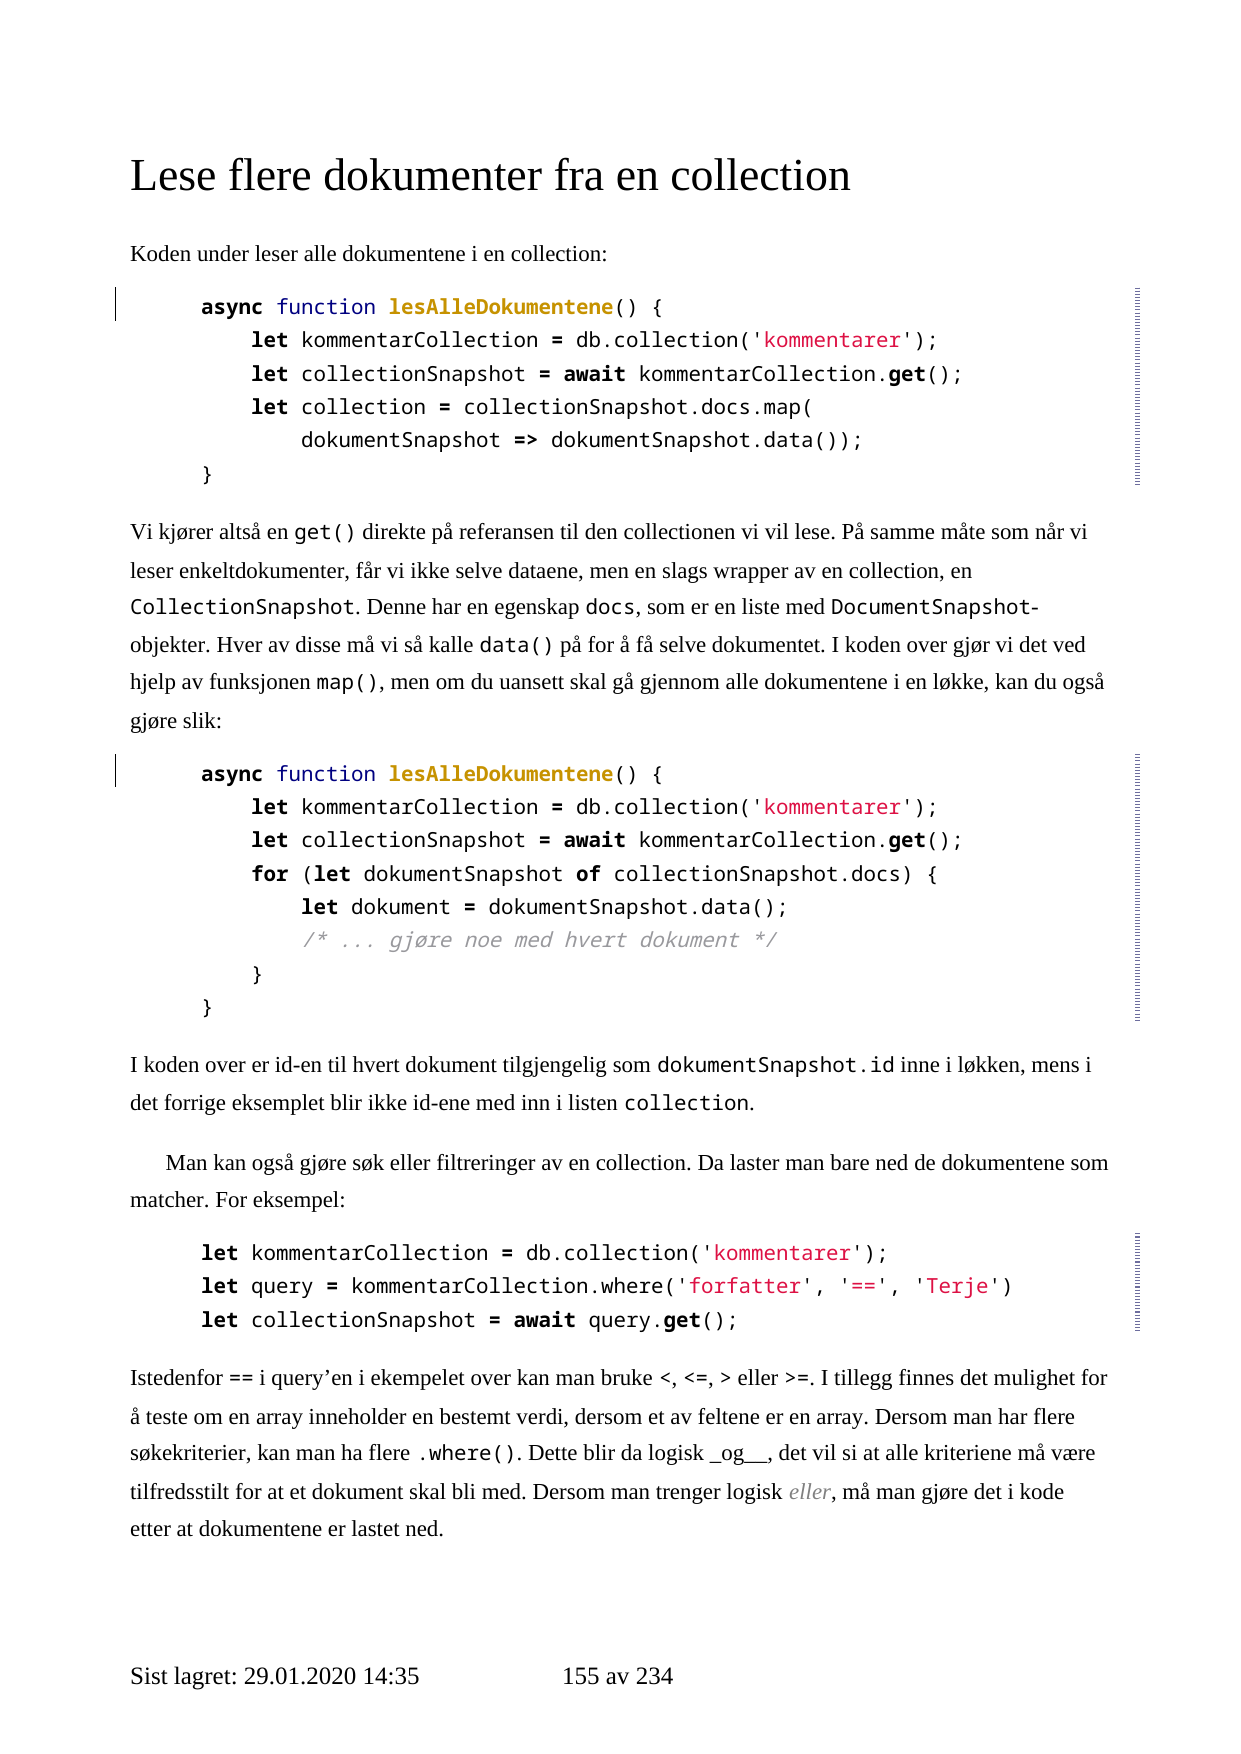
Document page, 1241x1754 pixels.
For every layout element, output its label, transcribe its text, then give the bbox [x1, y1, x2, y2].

text Vi kjører altså en get() direkte på referansen til den collectionen vi vil lese. På samme måte som når vi leser enkeltdokumenter, får vi ikke selve dataene, men en slags wrapper av en collection, en CollectionSnapshot. Denne har en egenskap docs, som er en liste med DocumentSnapshot-objekter. Hver av disse må vi så kalle data() på for å få selve dokumentet. I koden over gjør vi det ved hjelp av funksjonen map(), men om du uansett skal gå gjennom alle dokumentene i en løkke, kan du også gjøre slik: [130, 508, 1110, 733]
text let kommentarCollection = db.collection('kommentarer'); let query = kommentarCollection.where('forfatter', '==', 'Terje') let collectionSnapshot = await query.get(); [201, 1233, 1140, 1333]
text async function lesAlleDokumentene() { let kommentarCollection = db.collection('kommentarer'); let collectionSnapshot = await kommentarCollection.get(); for (let dokumentSnapshot of collectionSnapshot.docs) { let dokument = dokumentSnapshot.data(); /* ... gjøre noe med hvert dokument */ } } [201, 754, 1140, 1021]
text Istedenfor == i query’en i ekempelet over kan man bruke <, <=, > eller >=. I tillegg finnes det mulighet for å teste om en array inneholder en bestemt verdi, dersom et av feltene er en array. Dersom man har flere søkekriterier, kan man ha flere .where(). Dette blir da logisk _og__, det vil si at alle kriteriene må være tilfredsstilt for at et dokument skal bli med. Dersom man trenger logisk eller, må man gjøre det i kode etter at dokumentene er lastet ned. [130, 1354, 1110, 1542]
text Koden under leser alle dokumentene i en collection: [130, 229, 1110, 267]
text Lese flere dokumenter fra en collection [130, 148, 1110, 200]
text async function lesAlleDokumentene() { let kommentarCollection = db.collection('kommentarer'); let collectionSnapshot = await kommentarCollection.get(); let collection = collectionSnapshot.docs.map( dokumentSnapshot => dokumentSnapshot.data()); } [201, 287, 1140, 487]
text Man kan også gjøre søk eller filtreringer av en collection. Da laster man bare ned de dokumentene som matcher. For eksempel: [130, 1137, 1110, 1212]
text I koden over er id-en til hvert dokument tilgjengelig som dokumentSnapshot.id inne i løkken, mens i det forrige eksemplet blir ikke id-ene med inn i listen collection. [130, 1042, 1110, 1117]
